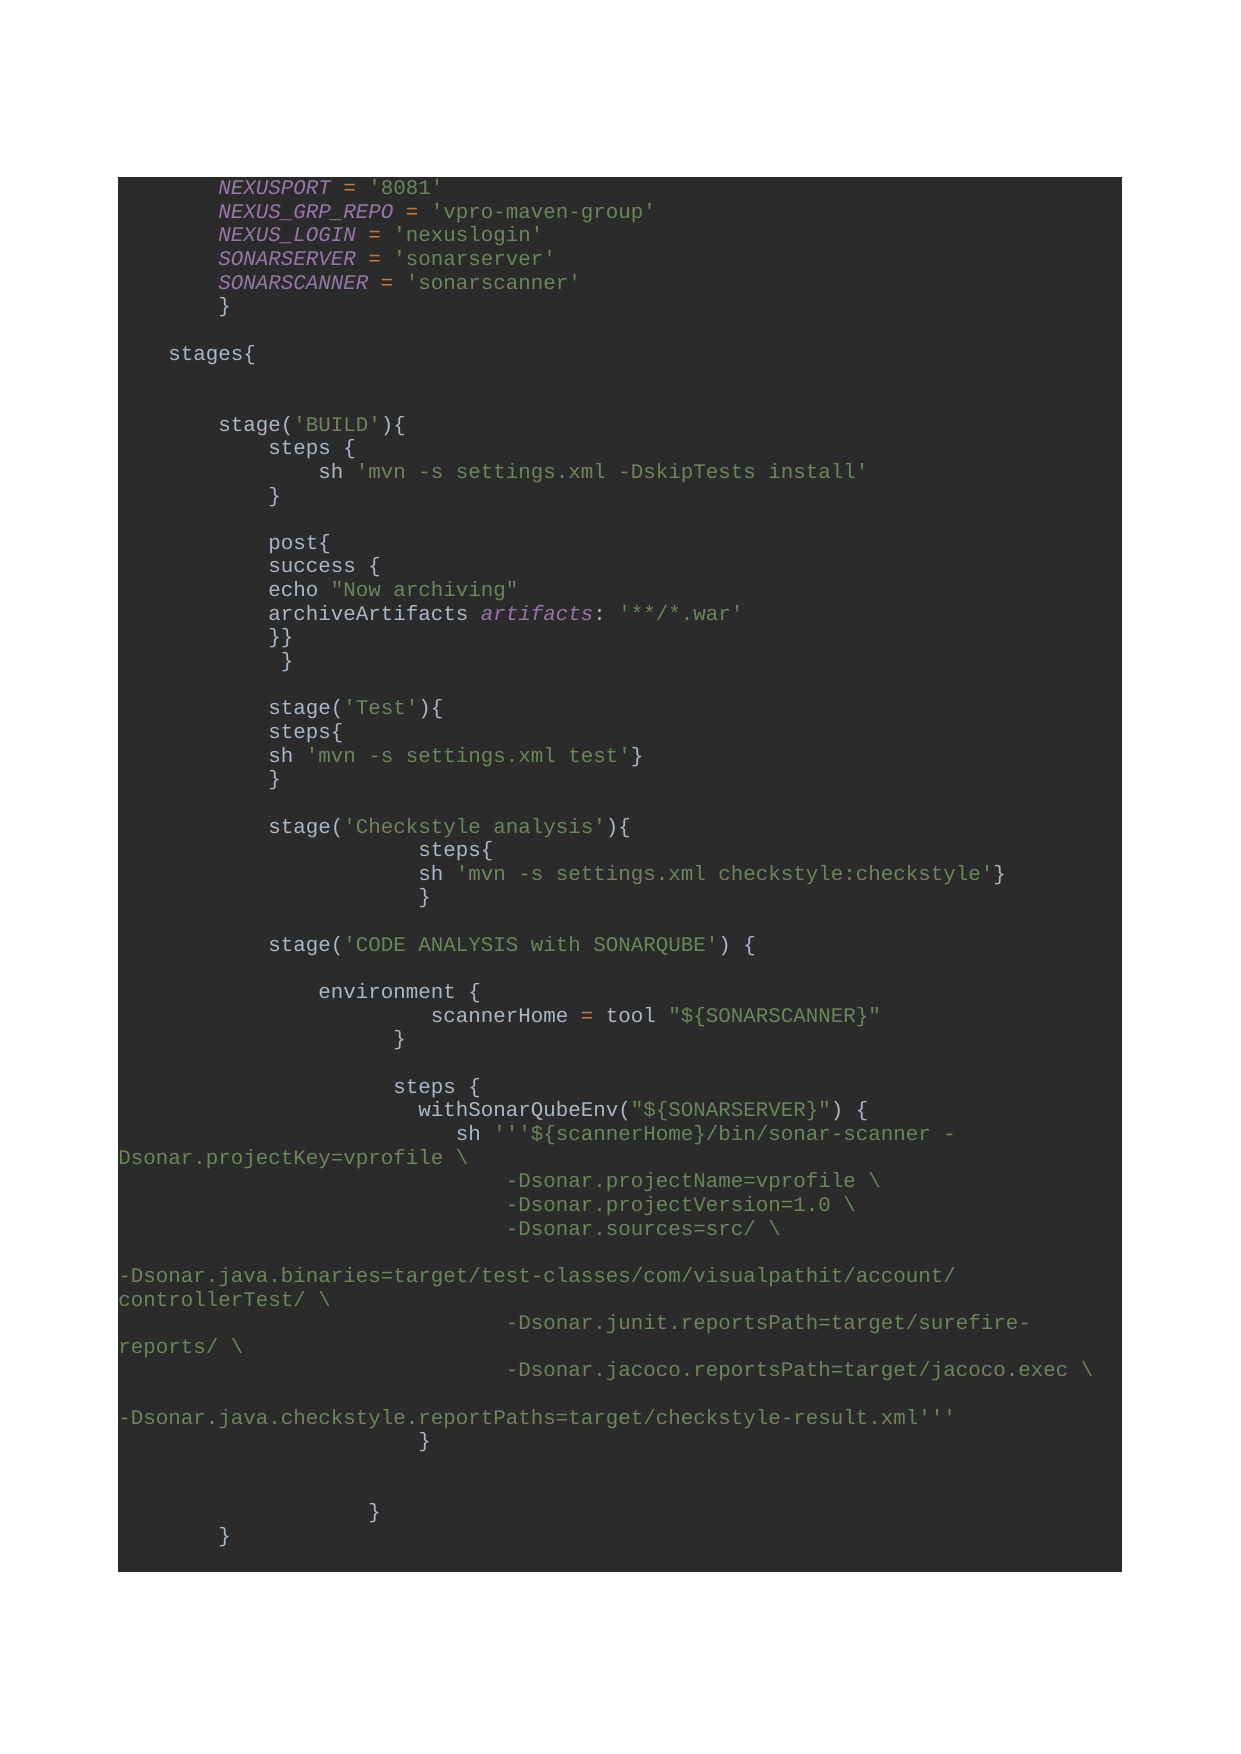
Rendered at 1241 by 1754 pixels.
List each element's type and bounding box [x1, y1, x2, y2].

text [118, 177, 1122, 1572]
